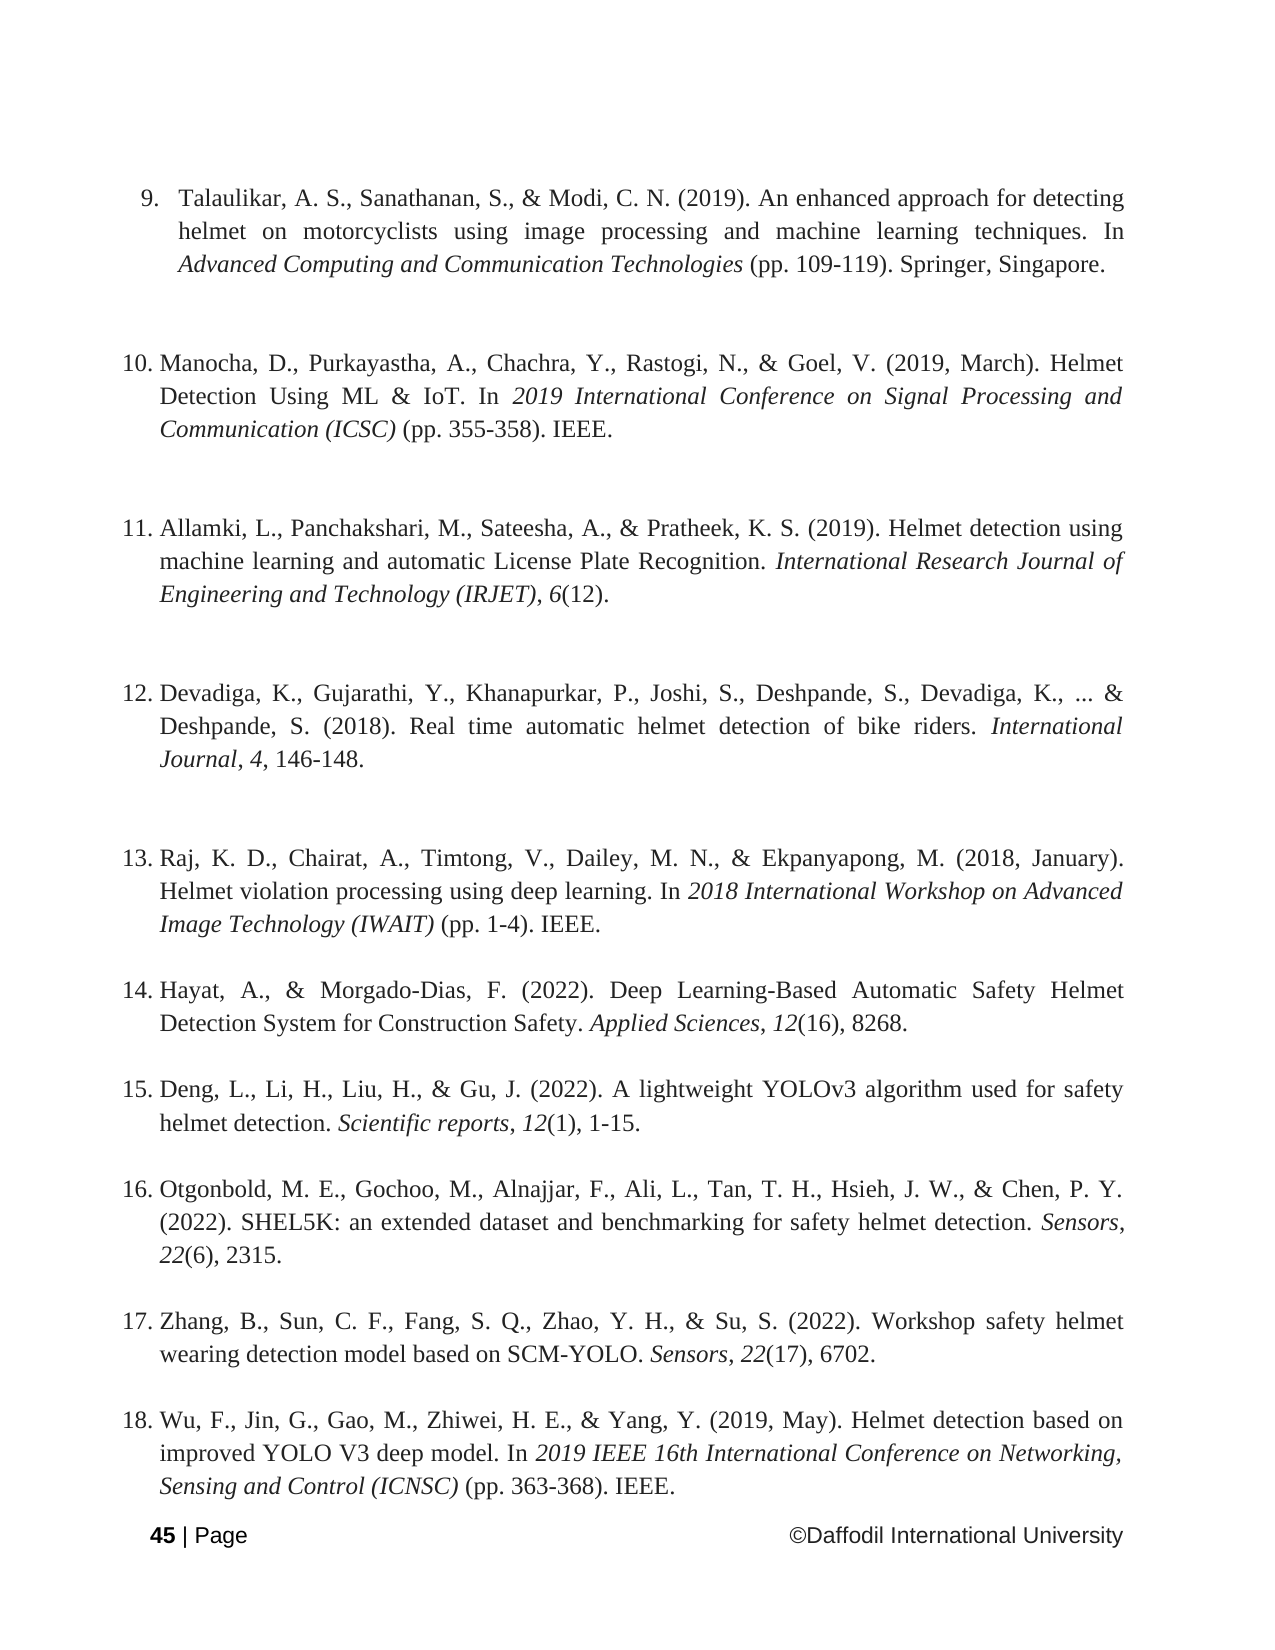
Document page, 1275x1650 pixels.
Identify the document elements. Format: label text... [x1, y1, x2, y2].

list Deng, L., Li, H., Liu, H., & Gu, J. (2022). A lightweight YOLOv3 algorithm used for safety helmet detection. Scientific reports, 12(1), 1-15. [122, 1103, 1125, 1136]
list Otgonbold, M. E., Gochoo, M., Alnajjar, F., Ali, L., Tan, T. H., Hsieh, J. W., & Chen, P. Y. (2022). SHEL5K: an extended dataset and benchmarking for safety helmet detection. Sensors, 22(6), 2315. [122, 1202, 1125, 1268]
list Devadiga, K., Gujarathi, Y., Khanapurkar, P., Joshi, S., Deshpande, S., Devadiga, K., ... & Deshpande, S. (2018). Real time automatic helmet detection of bike riders. International Journal, 4, 146-148. [122, 707, 1125, 773]
list Talaulikar, A. S., Sanathanan, S., & Modi, C. N. (2019). An enhanced approach for detecting helmet on motorcyclists using image processing and machine learning techniques. In Advanced Computing and Communication Technologies (pp. 109-119). Springer, Singapore. [141, 212, 1125, 278]
list Allamki, L., Panchakshari, M., Sateesha, A., & Pratheek, K. S. (2019). Helmet detection using machine learning and automatic License Plate Recognition. International Research Journal of Engineering and Technology (IRJET), 6(12). [122, 542, 1125, 608]
list Raj, K. D., Chairat, A., Timtong, V., Dailey, M. N., & Ekpanyapong, M. (2018, January). Helmet violation processing using deep learning. In 2018 International Workshop on Advanced Image Technology (IWAIT) (pp. 1-4). IEEE. [122, 872, 1125, 938]
list Wu, F., Jin, G., Gao, M., Zhiwei, H. E., & Yang, Y. (2019, May). Helmet detection based on improved YOLO V3 deep model. In 2019 IEEE 16th International Conference on Networking, Sensing and Control (ICNSC) (pp. 363-368). IEEE. [122, 1433, 1125, 1499]
list Hayat, A., & Morgado-Dias, F. (2022). Deep Learning-Based Automatic Safety Helmet Detection System for Construction Safety. Applied Sciences, 12(16), 8268. [122, 1004, 1125, 1037]
list Zhang, B., Sun, C. F., Fang, S. Q., Zhao, Y. H., & Su, S. (2022). Workshop safety helmet wearing detection model based on SCM-YOLO. Sensors, 22(17), 6702. [122, 1334, 1125, 1367]
list Manocha, D., Purkayastha, A., Chachra, Y., Rastogi, N., & Goel, V. (2019, March). Helmet Detection Using ML & IoT. In 2019 International Conference on Signal Processing and Communication (ICSC) (pp. 355-358). IEEE. [122, 377, 1125, 443]
